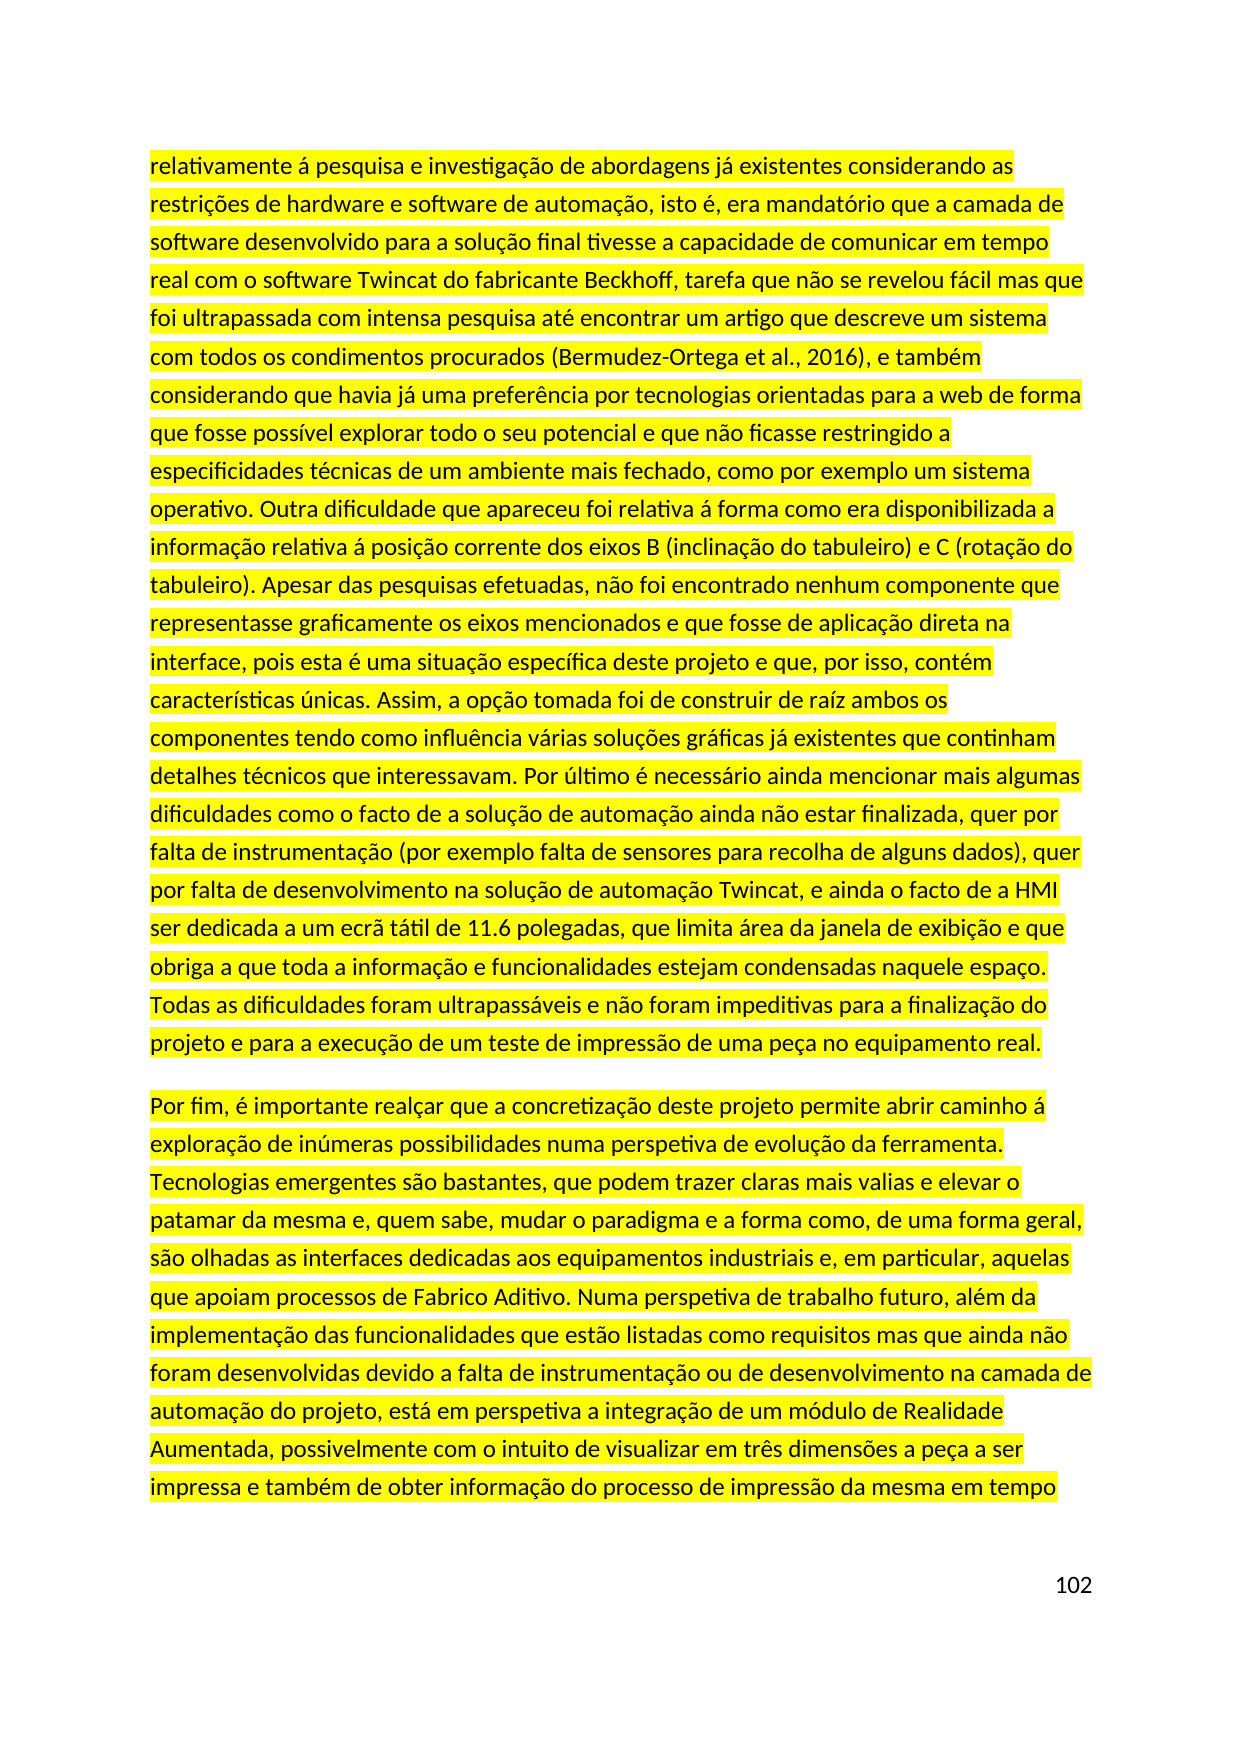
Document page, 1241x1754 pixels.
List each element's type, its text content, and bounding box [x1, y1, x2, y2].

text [150, 1387, 1092, 1502]
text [150, 150, 1092, 1057]
